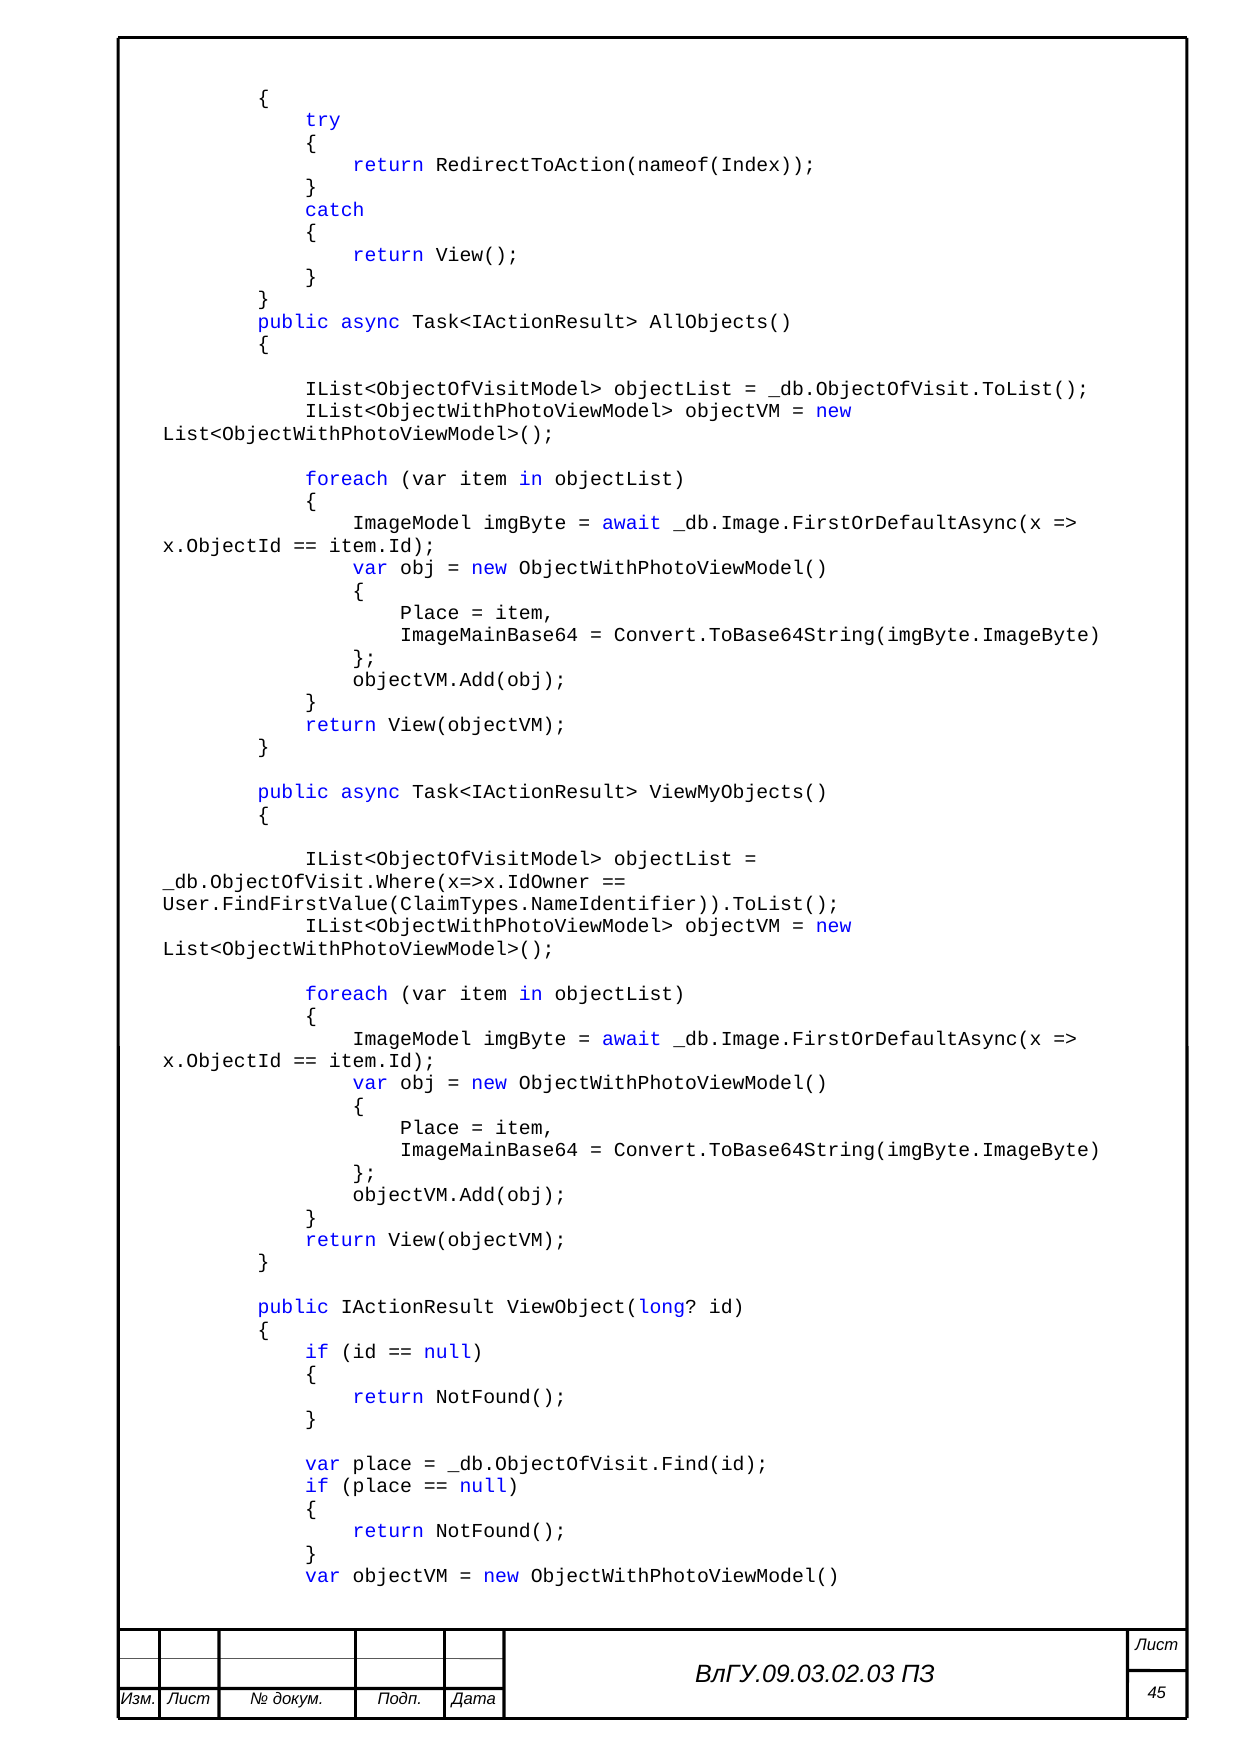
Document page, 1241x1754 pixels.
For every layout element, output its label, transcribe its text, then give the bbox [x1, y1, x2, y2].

text { [162, 1006, 1194, 1028]
text { [162, 222, 1194, 244]
text { [162, 1364, 1194, 1387]
text ImageModel imgByte = await _db.Image.FirstOrDefaultAsync(x => x.ObjectId == item.Id); [162, 513, 1194, 558]
text var place = _db.ObjectOfVisit.Find(id); [162, 1454, 1194, 1476]
text public IActionResult ViewObject(long? id) [162, 1297, 1194, 1319]
text public async Task<IActionResult> ViewMyObjects() [162, 782, 1194, 804]
text var objectVM = new ObjectWithPhotoViewModel() [162, 1566, 1194, 1588]
text Place = item, [162, 603, 1194, 625]
text { [162, 334, 1194, 357]
text } [162, 1409, 1194, 1432]
text public async Task<IActionResult> AllObjects() [162, 312, 1194, 334]
text }; [162, 1163, 1194, 1185]
text } [162, 289, 1194, 312]
text return NotFound(); [162, 1521, 1194, 1543]
text return RedirectToAction(nameof(Index)); [162, 155, 1194, 177]
text return View(); [162, 244, 1194, 267]
text return View(objectVM); [162, 715, 1194, 737]
text Place = item, [162, 1118, 1194, 1140]
text IList<ObjectWithPhotoViewModel> objectVM = new List<ObjectWithPhotoViewModel>(); [162, 401, 1194, 446]
text catch [162, 200, 1194, 222]
text { [162, 581, 1194, 603]
text IList<ObjectWithPhotoViewModel> objectVM = new List<ObjectWithPhotoViewModel>(); [162, 916, 1194, 961]
text var obj = new ObjectWithPhotoViewModel() [162, 558, 1194, 581]
text if (id == null) [162, 1342, 1194, 1364]
text var obj = new ObjectWithPhotoViewModel() [162, 1073, 1194, 1096]
text } [162, 1208, 1194, 1230]
text foreach (var item in objectList) [162, 984, 1194, 1006]
text { [162, 88, 1194, 110]
text { [162, 1096, 1194, 1118]
text } [162, 692, 1194, 715]
text } [162, 1252, 1194, 1275]
text } [162, 1543, 1194, 1566]
text try [162, 110, 1194, 133]
text } [162, 267, 1194, 289]
text objectVM.Add(obj); [162, 670, 1194, 692]
text if (place == null) [162, 1476, 1194, 1499]
text }; [162, 648, 1194, 670]
text ImageModel imgByte = await _db.Image.FirstOrDefaultAsync(x => x.ObjectId == item.Id); [162, 1028, 1194, 1073]
text { [162, 491, 1194, 513]
text ImageMainBase64 = Convert.ToBase64String(imgByte.ImageByte) [162, 625, 1194, 648]
text { [162, 804, 1194, 827]
text foreach (var item in objectList) [162, 468, 1194, 491]
text IList<ObjectOfVisitModel> objectList = _db.ObjectOfVisit.Where(x=>x.IdOwner == User.FindFirstValue(ClaimTypes.NameIdentifier)).ToList(); [162, 849, 1194, 916]
text ImageMainBase64 = Convert.ToBase64String(imgByte.ImageByte) [162, 1140, 1194, 1163]
text IList<ObjectOfVisitModel> objectList = _db.ObjectOfVisit.ToList(); [162, 379, 1194, 401]
text return NotFound(); [162, 1387, 1194, 1409]
text return View(objectVM); [162, 1230, 1194, 1252]
text { [162, 133, 1194, 155]
text objectVM.Add(obj); [162, 1185, 1194, 1208]
text } [162, 737, 1194, 760]
text { [162, 1319, 1194, 1342]
text } [162, 177, 1194, 200]
text { [162, 1499, 1194, 1521]
